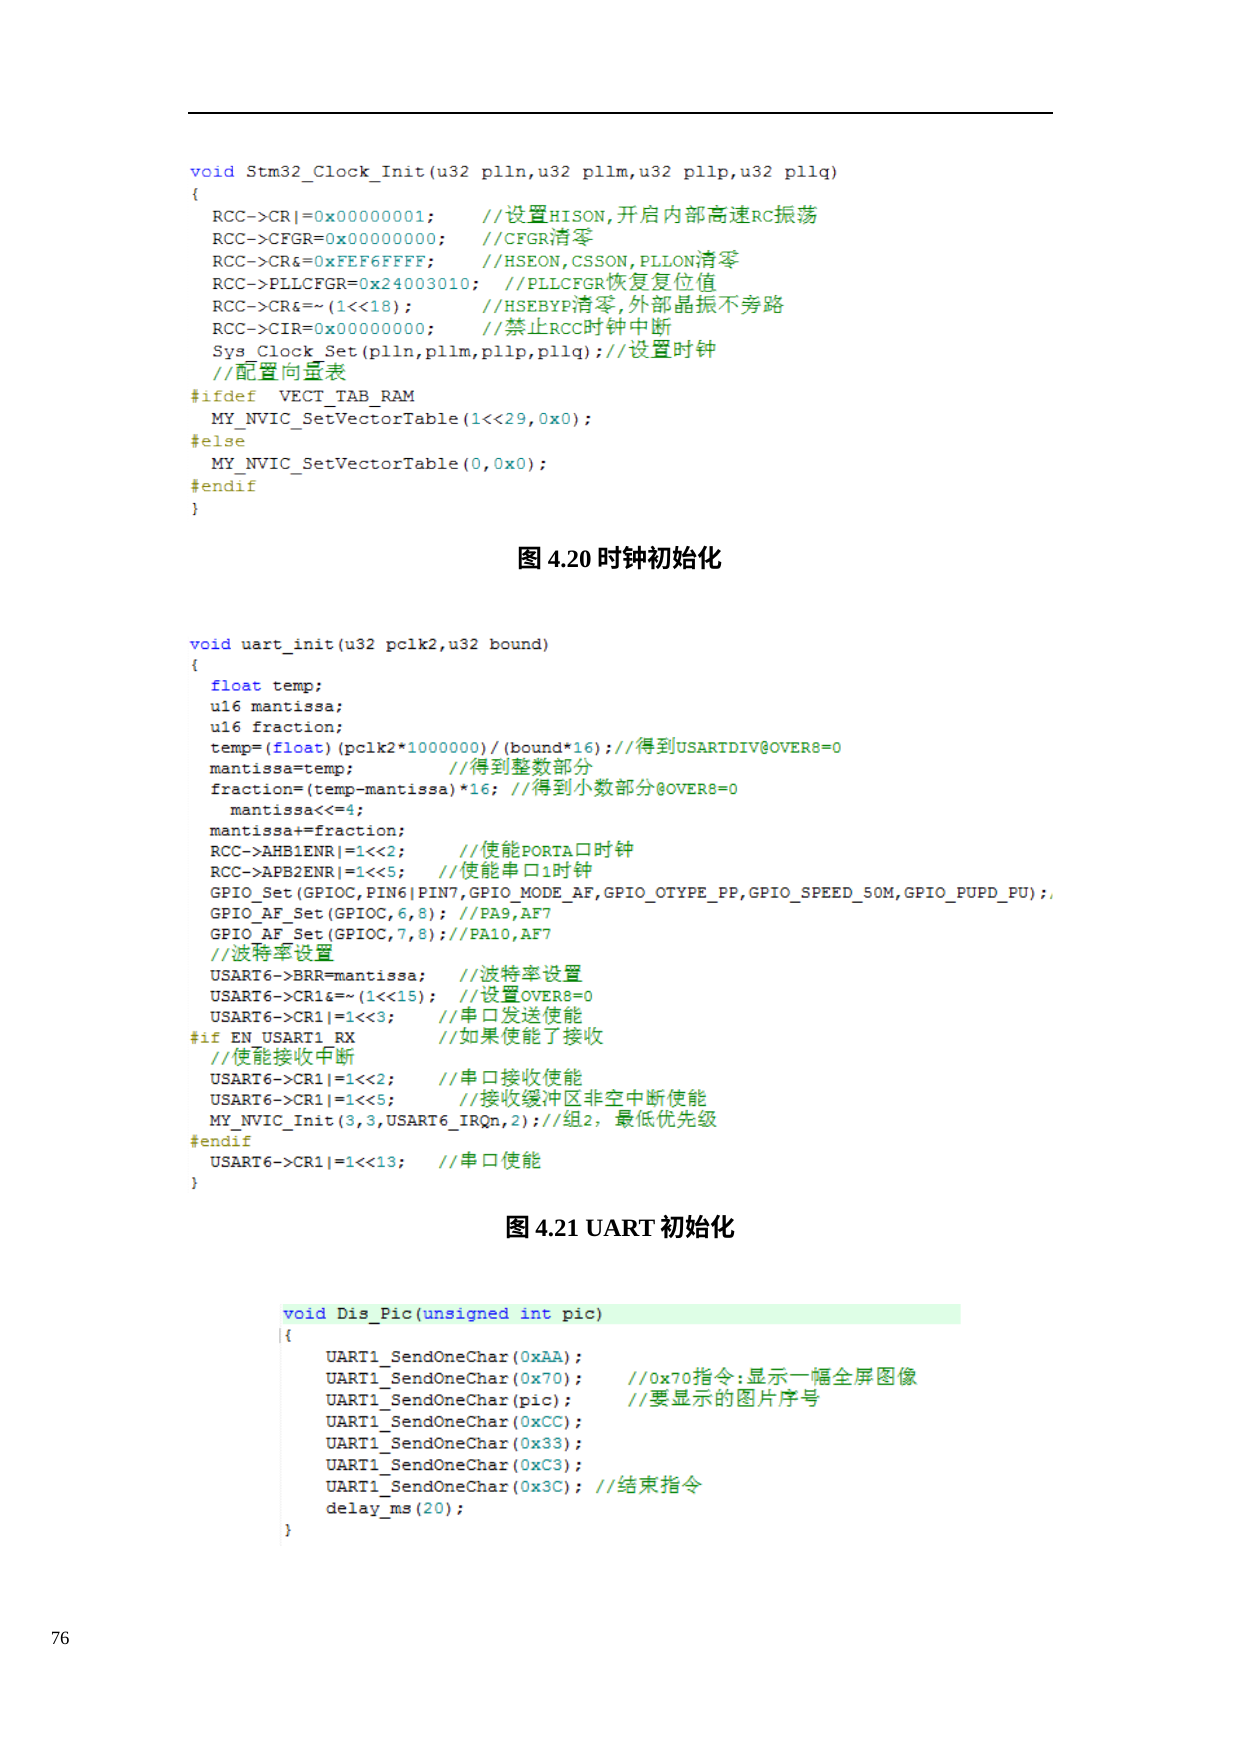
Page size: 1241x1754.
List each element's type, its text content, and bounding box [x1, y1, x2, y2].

text 图4.21 UART初始化 [187, 1207, 1053, 1243]
picture [187, 636, 1053, 1193]
picture [187, 163, 1053, 524]
picture [279, 1304, 961, 1546]
text 图4.20 时钟初始化 [187, 538, 1053, 575]
